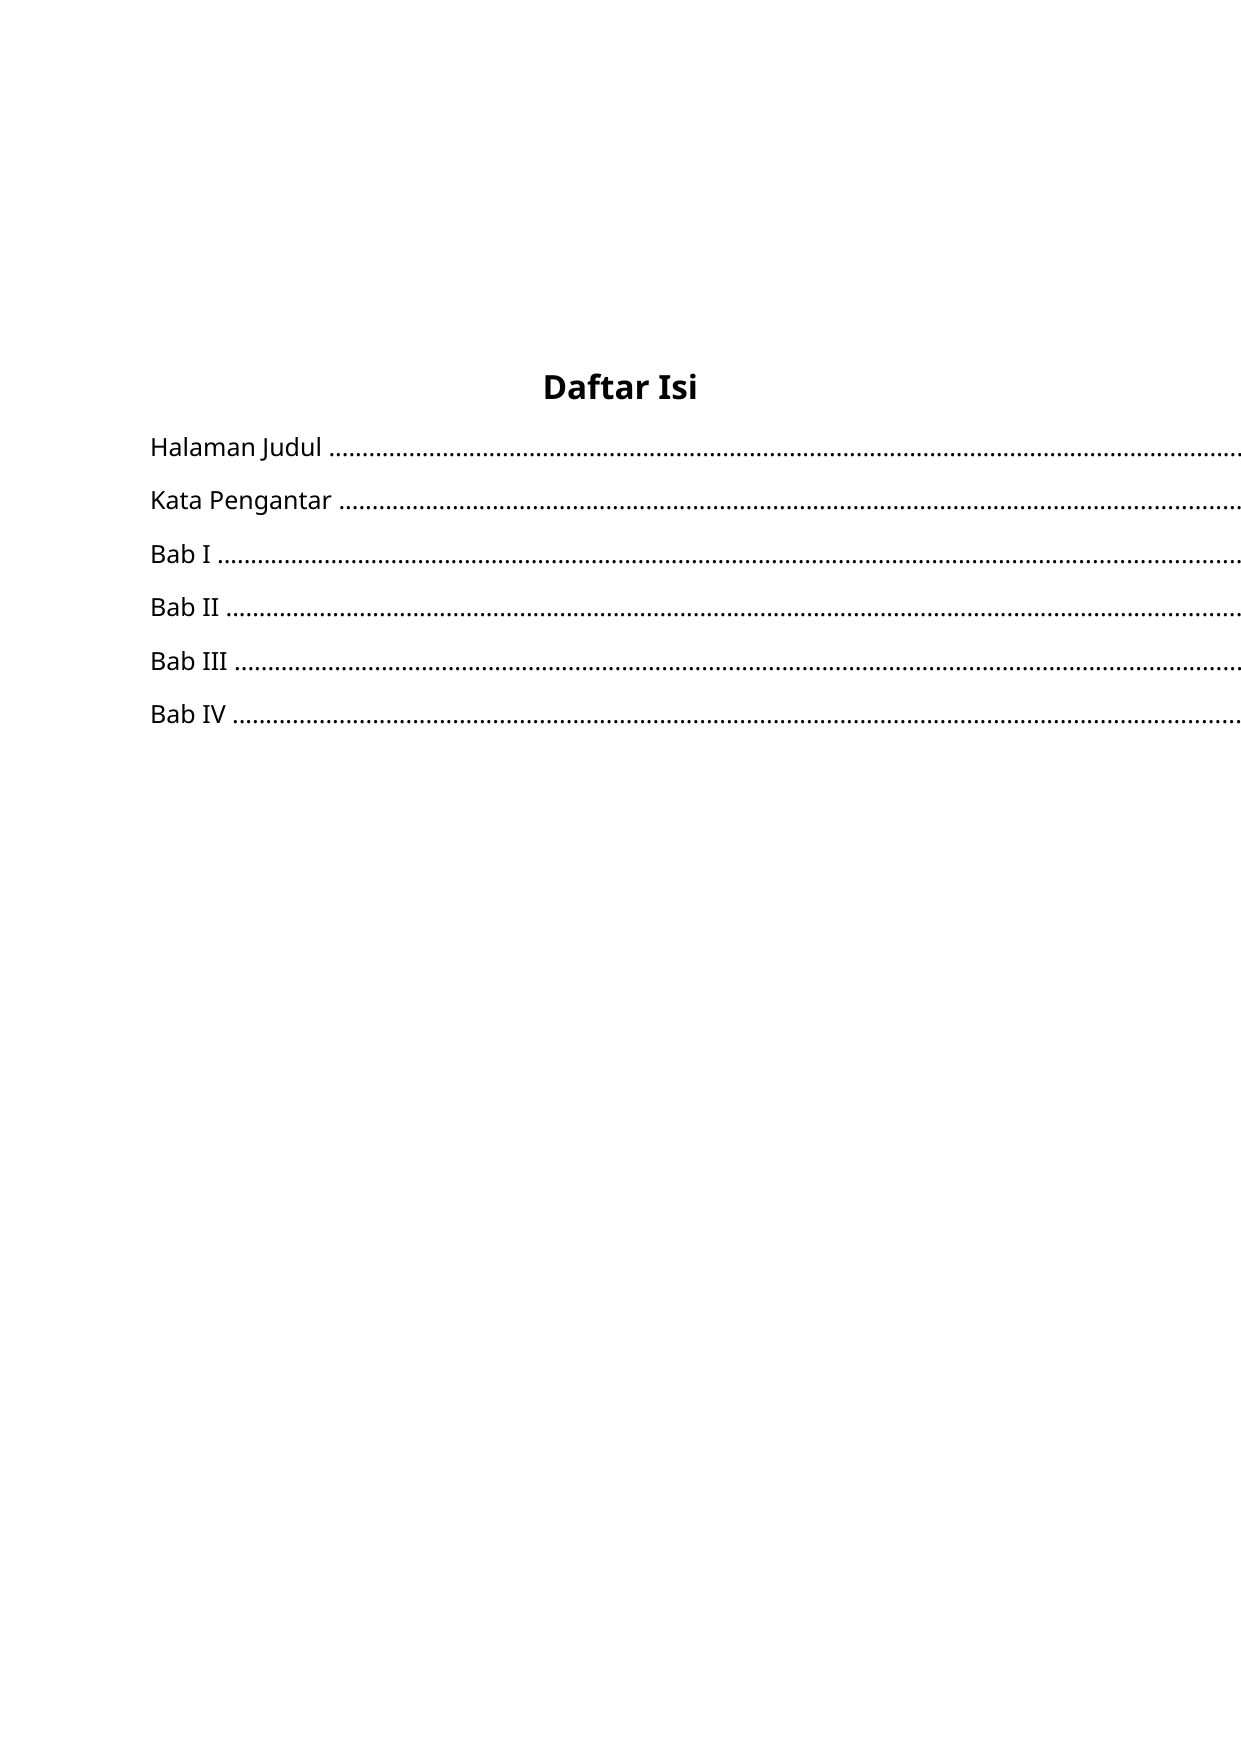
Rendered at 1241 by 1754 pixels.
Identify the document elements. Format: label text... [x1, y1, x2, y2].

text Bab IV 11 [150, 697, 1090, 731]
text Bab III 8 [150, 643, 1090, 677]
text Bab II 5 [150, 590, 1090, 624]
text Daftar Isi [150, 364, 1090, 409]
text Halaman Judul 1 [150, 429, 1090, 463]
text Bab I 3 [150, 536, 1090, 570]
text Kata Pengantar 2 [150, 483, 1090, 517]
